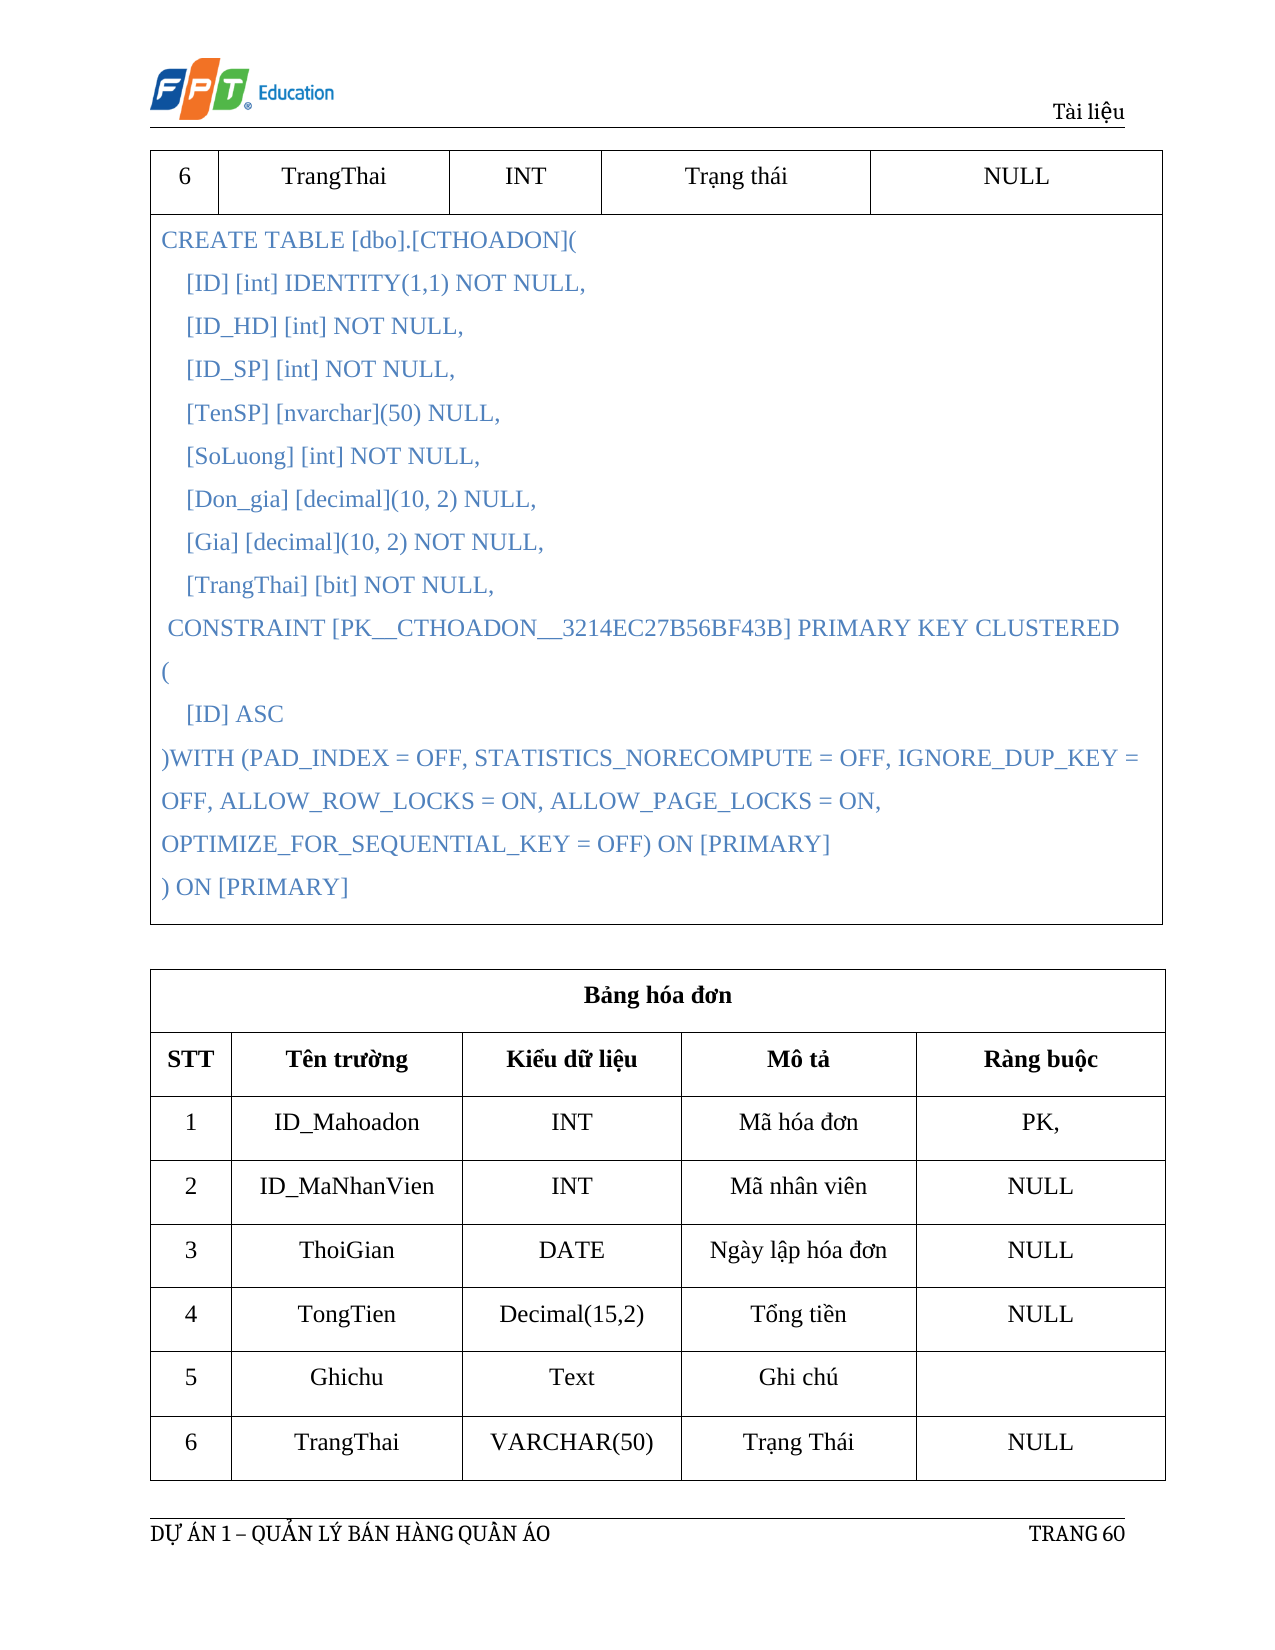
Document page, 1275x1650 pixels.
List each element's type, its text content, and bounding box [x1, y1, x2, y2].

table_cell ID_Mahoadon [232, 1097, 462, 1160]
table_cell Text [463, 1352, 681, 1416]
table_cell INT [463, 1097, 681, 1160]
picture [150, 58, 336, 120]
table_cell NULL [871, 151, 1162, 214]
table_cell 6 [151, 1417, 231, 1480]
table_cell TrangThai [232, 1417, 462, 1480]
table_cell TrangThai [219, 151, 449, 214]
table_cell NULL [917, 1288, 1165, 1351]
table_cell 1 [151, 1097, 231, 1160]
table_cell Mã hóa đơn [682, 1097, 916, 1160]
table_cell DATE [463, 1225, 681, 1287]
table_cell 3 [151, 1225, 231, 1287]
table_cell CREATE TABLE [dbo].[CTHOADON]( [ID] [int] IDENTITY(1,1) NOT NULL, [ID_HD] [int] NOT NULL, [ID_SP] [int] NOT NULL, [TenSP] [nvarchar](50) NULL, [SoLuong] [int] NOT NULL, [Don_gia] [decimal](10, 2) NULL, [Gia] [decimal](10, 2) NOT NULL, [TrangThai] [bit] NOT NULL, CONSTRAINT [PK__CTHOADON__3214EC27B56BF43B] PRIMARY KEY CLUSTERED ( [ID] ASC )WITH (PAD_INDEX = OFF, STATISTICS_NORECOMPUTE = OFF, IGNORE_DUP_KEY = OFF, ALLOW_ROW_LOCKS = ON, ALLOW_PAGE_LOCKS = ON, OPTIMIZE_FOR_SEQUENTIAL_KEY = OFF) ON [PRIMARY] ) ON [PRIMARY] [151, 215, 1162, 924]
table_cell INT [463, 1161, 681, 1223]
table_cell 5 [151, 1352, 231, 1416]
table_cell TongTien [232, 1288, 462, 1351]
table_cell Tổng tiền [682, 1288, 916, 1351]
table_header Bảng hóa đơn [151, 970, 1165, 1032]
table_cell 2 [151, 1161, 231, 1223]
table_cell Decimal(15,2) [463, 1288, 681, 1351]
table_cell ThoiGian [232, 1225, 462, 1287]
table_cell Ràng buộc [917, 1033, 1165, 1096]
table_cell PK, [917, 1097, 1165, 1160]
table_cell Ghi chú [682, 1352, 916, 1416]
table_cell Kiểu dữ liệu [463, 1033, 681, 1096]
table_cell NULL [917, 1225, 1165, 1287]
table_cell Mã nhân viên [682, 1161, 916, 1223]
table_cell STT [151, 1033, 231, 1096]
table_cell Mô tả [682, 1033, 916, 1096]
table_cell 6 [151, 151, 218, 214]
table_cell [917, 1352, 1165, 1416]
table_cell Tên trường [232, 1033, 462, 1096]
table_cell VARCHAR(50) [463, 1417, 681, 1480]
table_cell 4 [151, 1288, 231, 1351]
table_cell Trạng thái [602, 151, 870, 214]
table_cell NULL [917, 1161, 1165, 1223]
table_cell ID_MaNhanVien [232, 1161, 462, 1223]
table_cell Ngày lập hóa đơn [682, 1225, 916, 1287]
table_cell Ghichu [232, 1352, 462, 1416]
table_cell Trạng Thái [682, 1417, 916, 1480]
table_cell NULL [917, 1417, 1165, 1480]
table_cell INT [450, 151, 601, 214]
